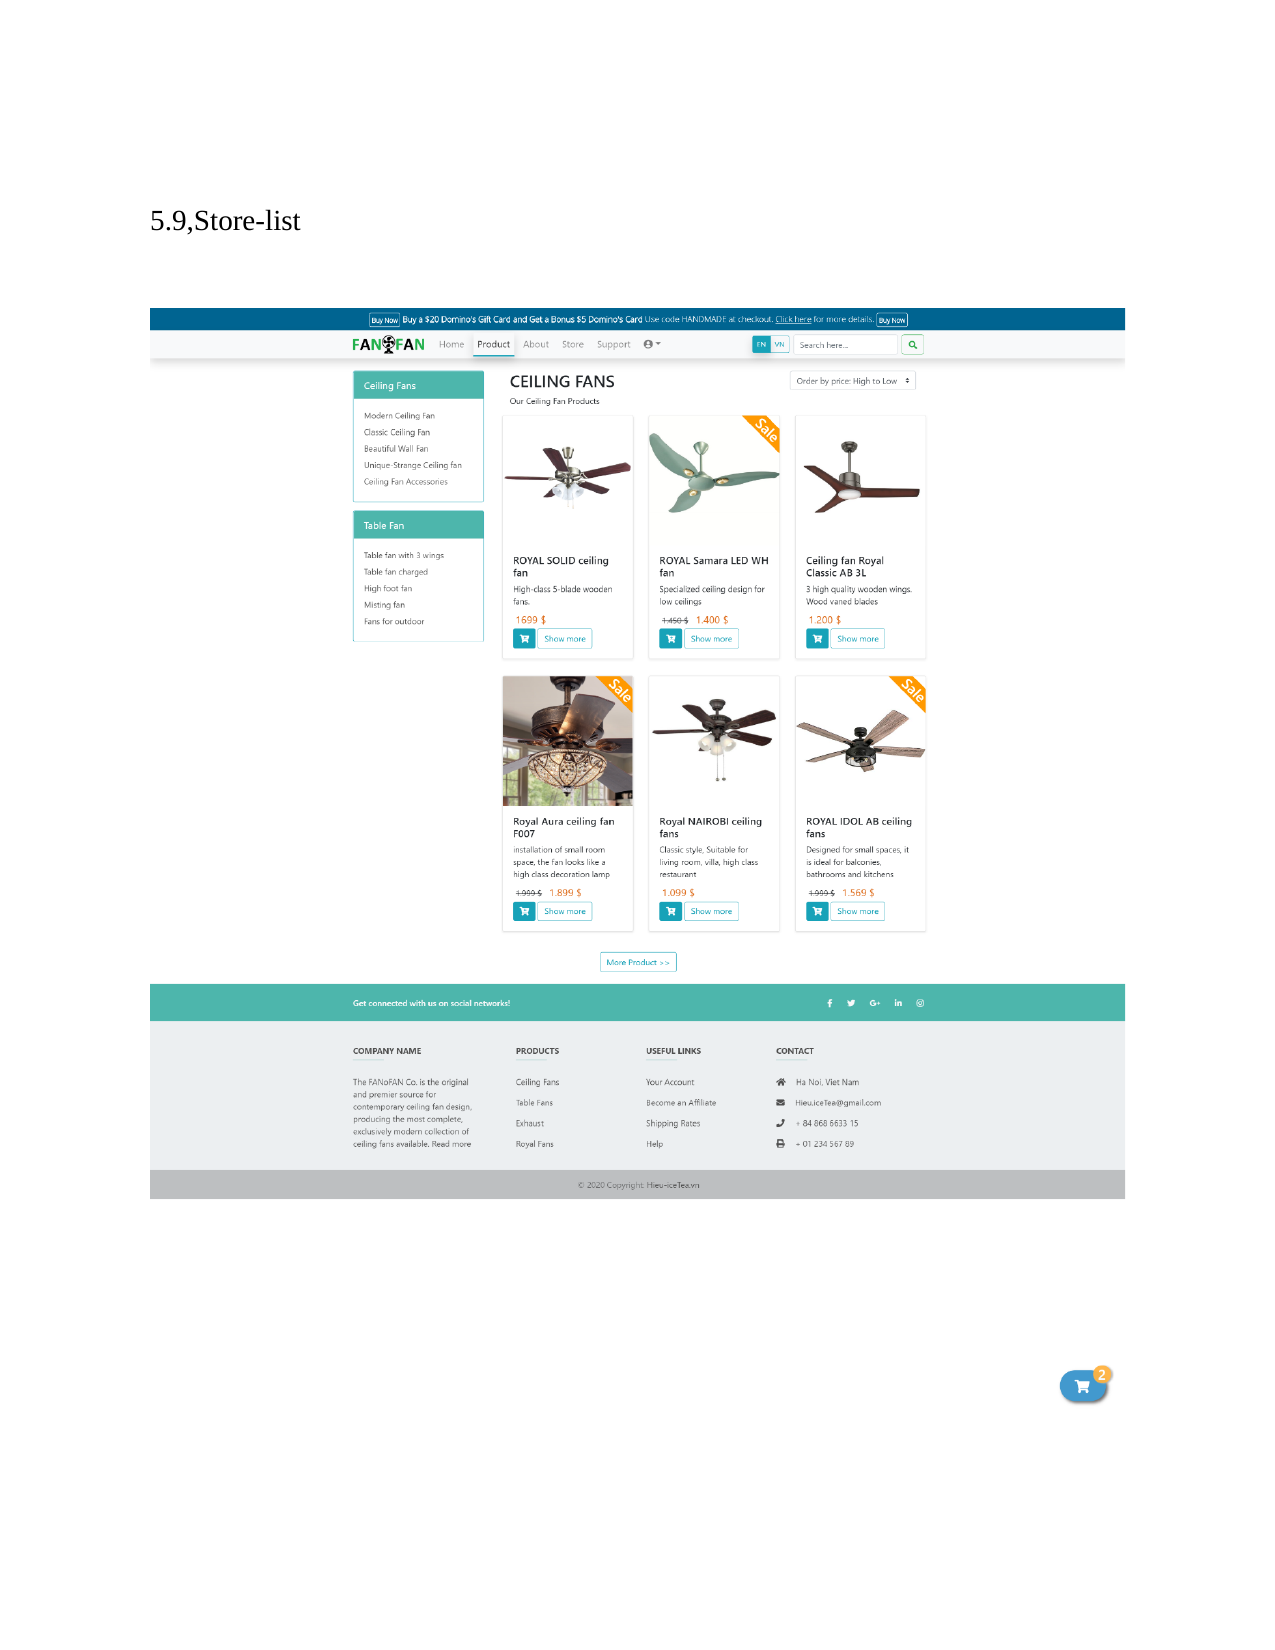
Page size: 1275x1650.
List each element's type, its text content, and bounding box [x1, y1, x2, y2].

picture [150, 331, 1125, 1421]
text 5.9,Store-list [150, 203, 1125, 236]
